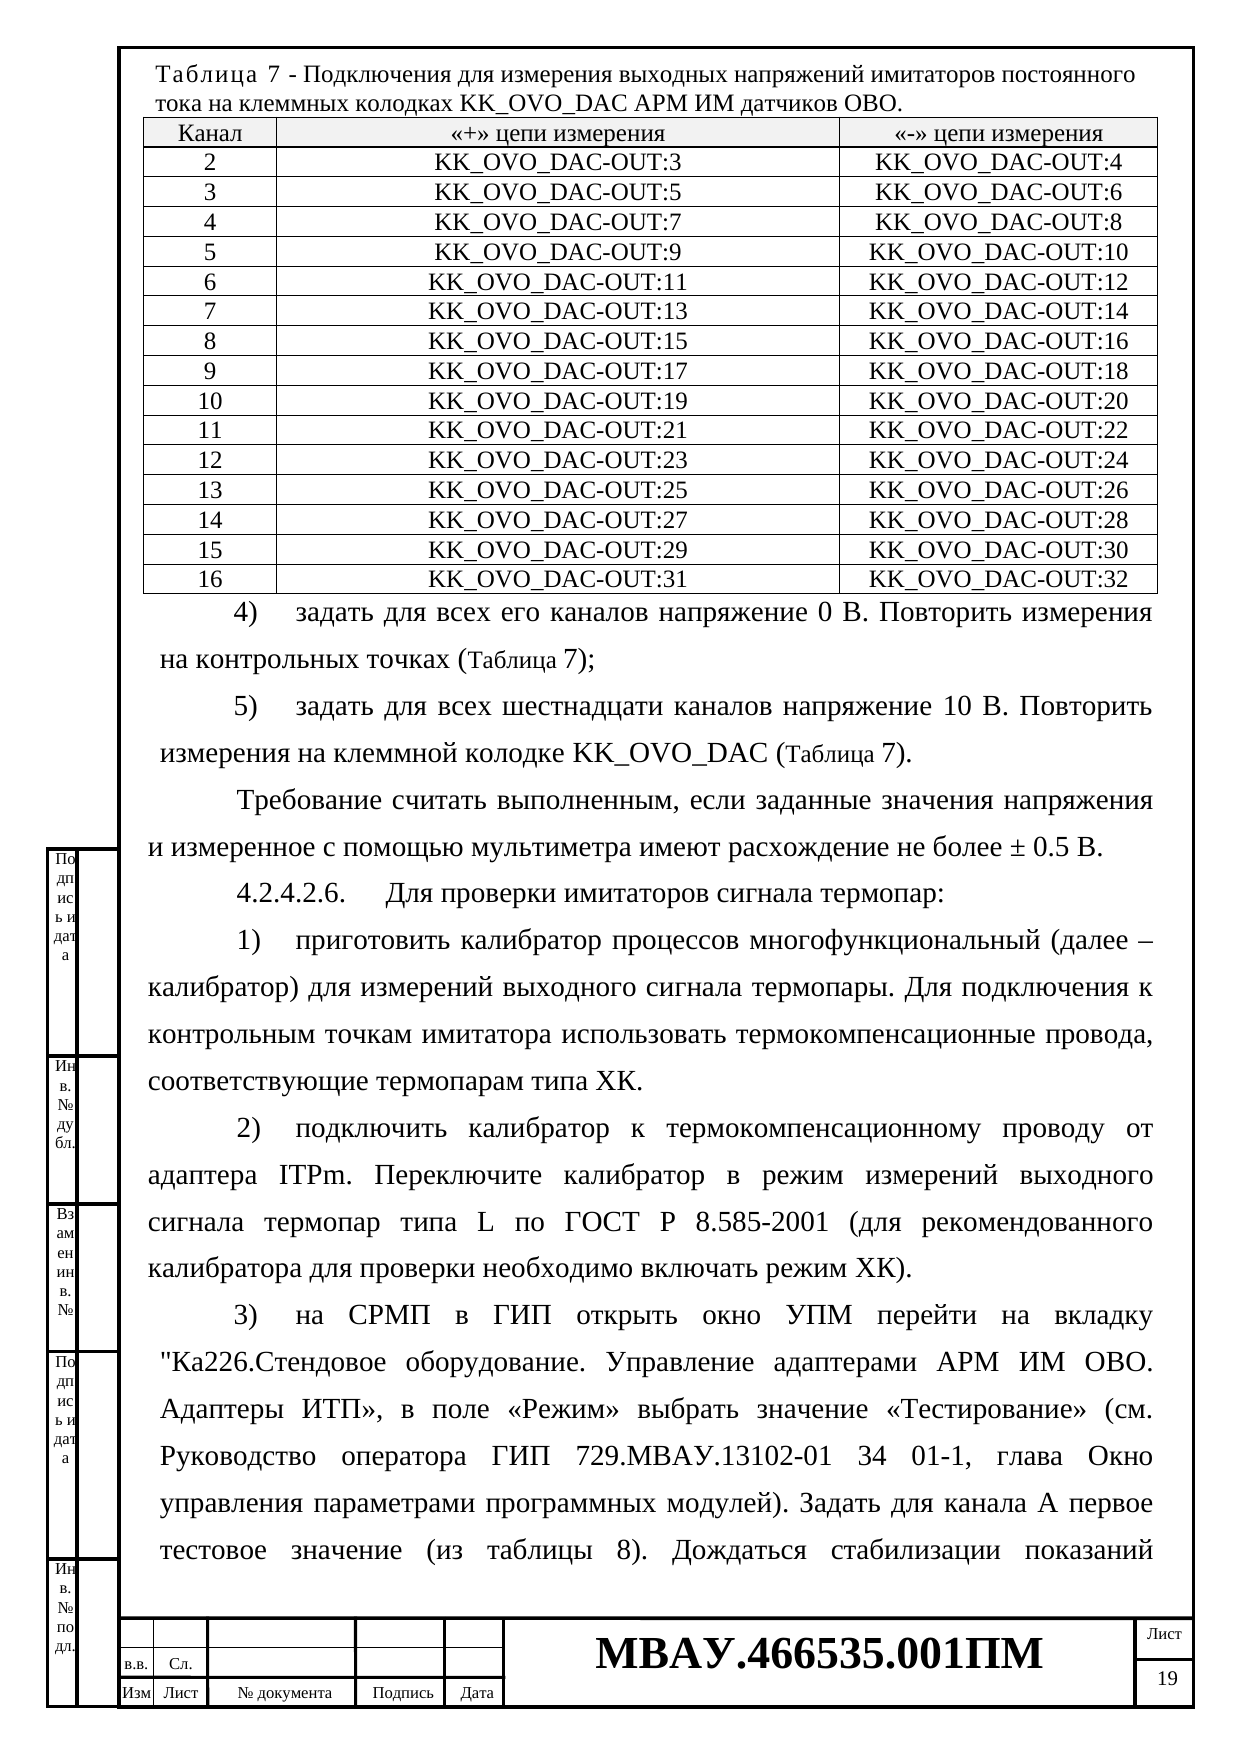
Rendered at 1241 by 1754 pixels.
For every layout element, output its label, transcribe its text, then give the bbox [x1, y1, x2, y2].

table_cell «-» цепи измерения [840, 118, 1157, 146]
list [159, 1297, 1154, 1565]
table_cell KK_OVO_DAC-OUT:19 [277, 386, 839, 414]
table_cell KK_OVO_DAC-OUT:25 [277, 475, 839, 504]
table_cell KK_OVO_DAC-OUT:29 [277, 535, 839, 563]
table_cell 12 [144, 445, 276, 474]
table_cell KK_OVO_DAC-OUT:16 [840, 326, 1157, 355]
table_cell 13 [144, 475, 276, 504]
table_cell KK_OVO_DAC-OUT:10 [840, 237, 1157, 266]
table_cell KK_OVO_DAC-OUT:30 [840, 535, 1157, 563]
table_cell KK_OVO_DAC-OUT:7 [277, 207, 839, 236]
table_cell KK_OVO_DAC-OUT:13 [277, 296, 839, 325]
table_cell 6 [144, 267, 276, 295]
list приготовить калибратор процессов многофункциональный (далее – калибратор) для измерений выходного сигнала термопары. Для подключения к контрольным точкам имитатора использовать термокомпенсационные провода, соответствующие термопарам типа ХК. [148, 922, 1154, 1097]
table_cell 8 [144, 326, 276, 355]
table_cell KK_OVO_DAC-OUT:18 [840, 356, 1157, 385]
table_cell KK_OVO_DAC-OUT:11 [277, 267, 839, 295]
table_cell KK_OVO_DAC-OUT:17 [277, 356, 839, 385]
table_cell KK_OVO_DAC-OUT:12 [840, 267, 1157, 295]
table_cell 10 [144, 386, 276, 414]
table_cell 11 [144, 416, 276, 444]
list подключить калибратор к термокомпенсационному проводу от адаптера ITPm. Переключите калибратор в режим измерений выходного сигнала термопар типа L по ГОСТ Р 8.585-2001 (для рекомендованного калибратора для проверки необходимо включать режим XК). [148, 1110, 1154, 1284]
table_cell KK_OVO_DAC-OUT:27 [277, 505, 839, 534]
table_cell KK_OVO_DAC-OUT:21 [277, 416, 839, 444]
table_cell KK_OVO_DAC-OUT:20 [840, 386, 1157, 414]
table_cell KK_OVO_DAC-OUT:22 [840, 416, 1157, 444]
table_cell 15 [144, 535, 276, 563]
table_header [144, 59, 1158, 117]
table_cell Канал [144, 118, 276, 146]
table_cell 9 [144, 356, 276, 385]
table_cell KK_OVO_DAC-OUT:5 [277, 177, 839, 206]
table_cell KK_OVO_DAC-OUT:32 [840, 565, 1157, 593]
table_cell KK_OVO_DAC-OUT:15 [277, 326, 839, 355]
list Для проверки имитаторов сигнала термопар: [148, 876, 1154, 909]
table_cell KK_OVO_DAC-OUT:31 [277, 565, 839, 593]
list задать для всех шестнадцати каналов напряжение 10 В. Повторить измерения на клеммной колодке KK_OVO_DAC (Таблица 7). [159, 688, 1154, 768]
table_cell KK_OVO_DAC-OUT:26 [840, 475, 1157, 504]
table_cell KK_OVO_DAC-OUT:23 [277, 445, 839, 474]
table_cell KK_OVO_DAC-OUT:3 [277, 148, 839, 176]
list задать для всех его каналов напряжение 0 В. Повторить измерения на контрольных точках (Таблица 7); [159, 594, 1154, 675]
table_cell 14 [144, 505, 276, 534]
table_cell 5 [144, 237, 276, 266]
table_cell KK_OVO_DAC-OUT:14 [840, 296, 1157, 325]
table_cell 3 [144, 177, 276, 206]
table_cell 16 [144, 565, 276, 593]
table_cell 2 [144, 148, 276, 176]
table_cell 4 [144, 207, 276, 236]
table_cell KK_OVO_DAC-OUT:6 [840, 177, 1157, 206]
table_cell 7 [144, 296, 276, 325]
table_cell KK_OVO_DAC-OUT:24 [840, 445, 1157, 474]
table_cell «+» цепи измерения [277, 118, 839, 146]
table_cell KK_OVO_DAC-OUT:9 [277, 237, 839, 266]
text Требование считать выполненным, если заданные значения напряжения и измеренное с помощью мультиметра имеют расхождение не более ± 0.5 В. [148, 782, 1154, 862]
table_cell KK_OVO_DAC-OUT:4 [840, 148, 1157, 176]
table_cell KK_OVO_DAC-OUT:8 [840, 207, 1157, 236]
table_cell KK_OVO_DAC-OUT:28 [840, 505, 1157, 534]
